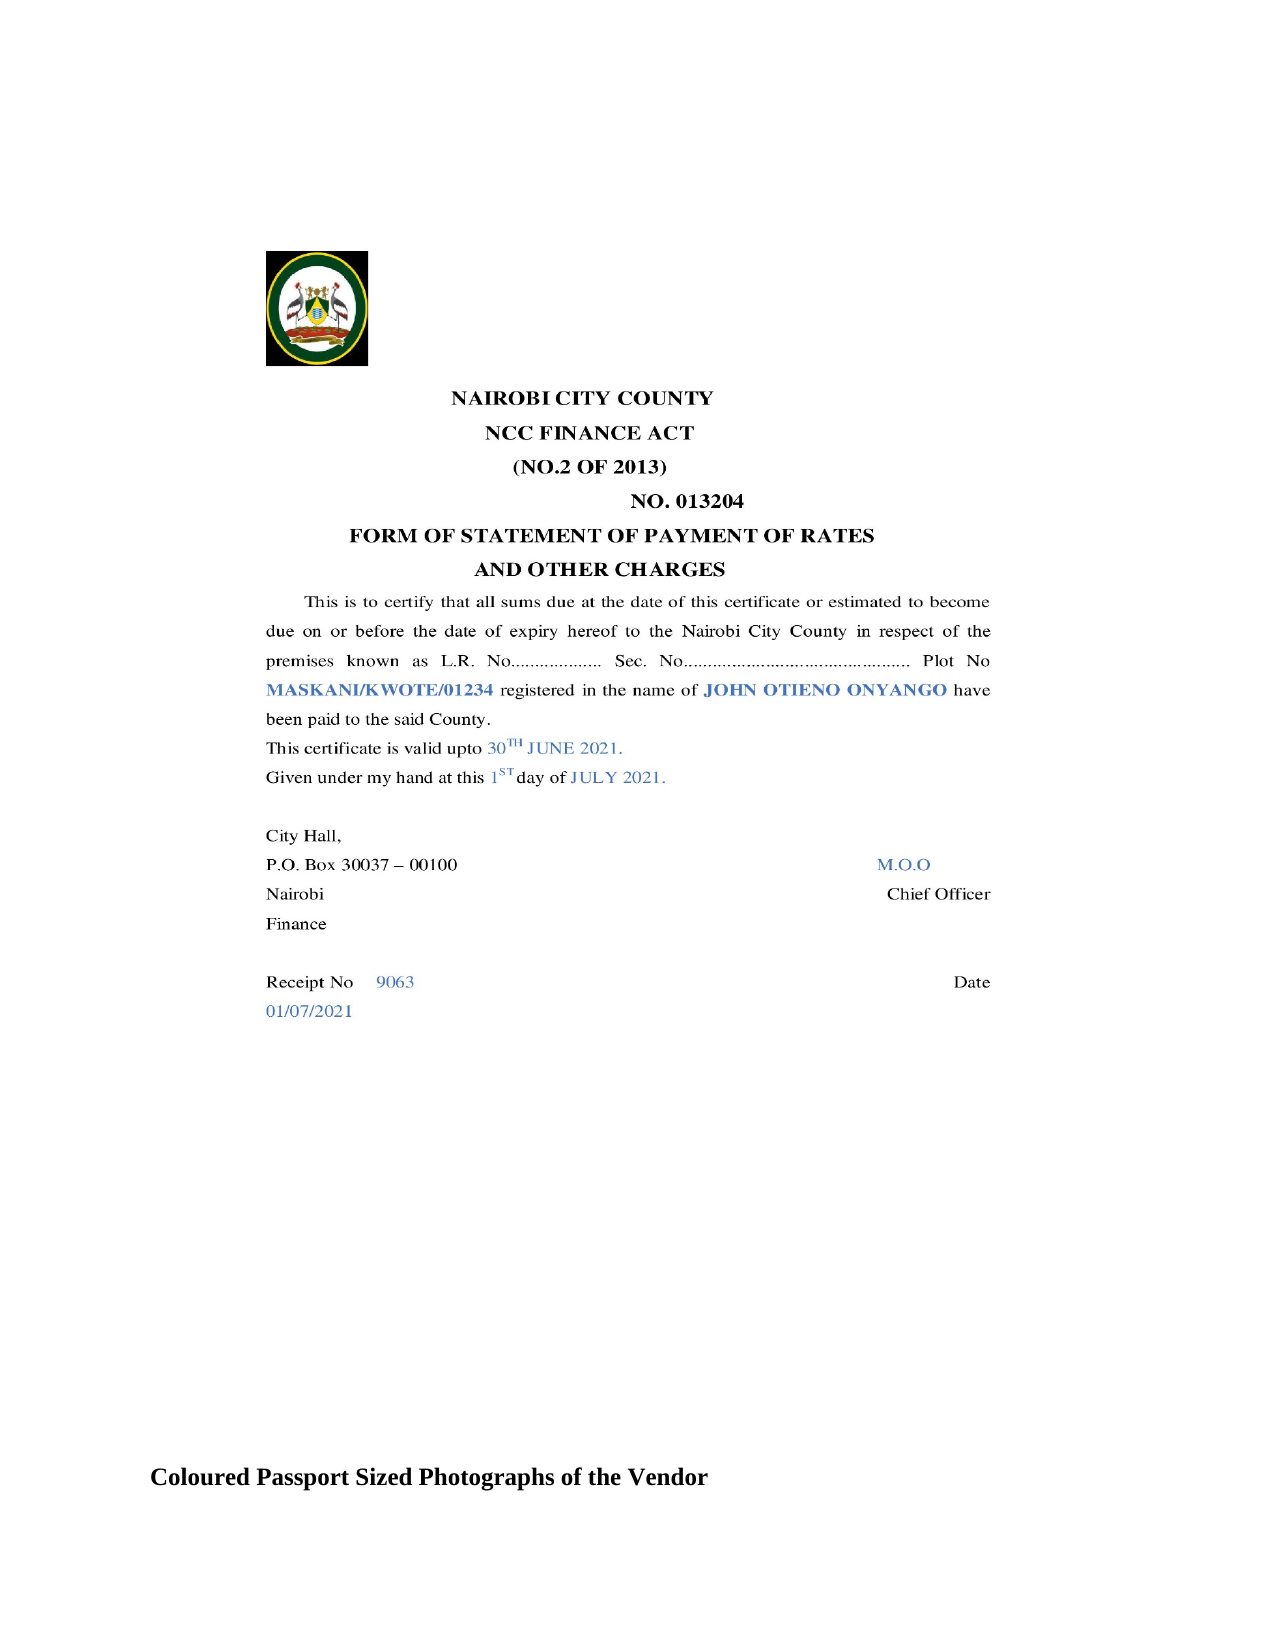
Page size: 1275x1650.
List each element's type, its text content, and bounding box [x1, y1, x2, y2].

text Coloured Passport Sized Photographs of the Vendor [150, 1462, 1125, 1490]
picture [150, 150, 1105, 1338]
